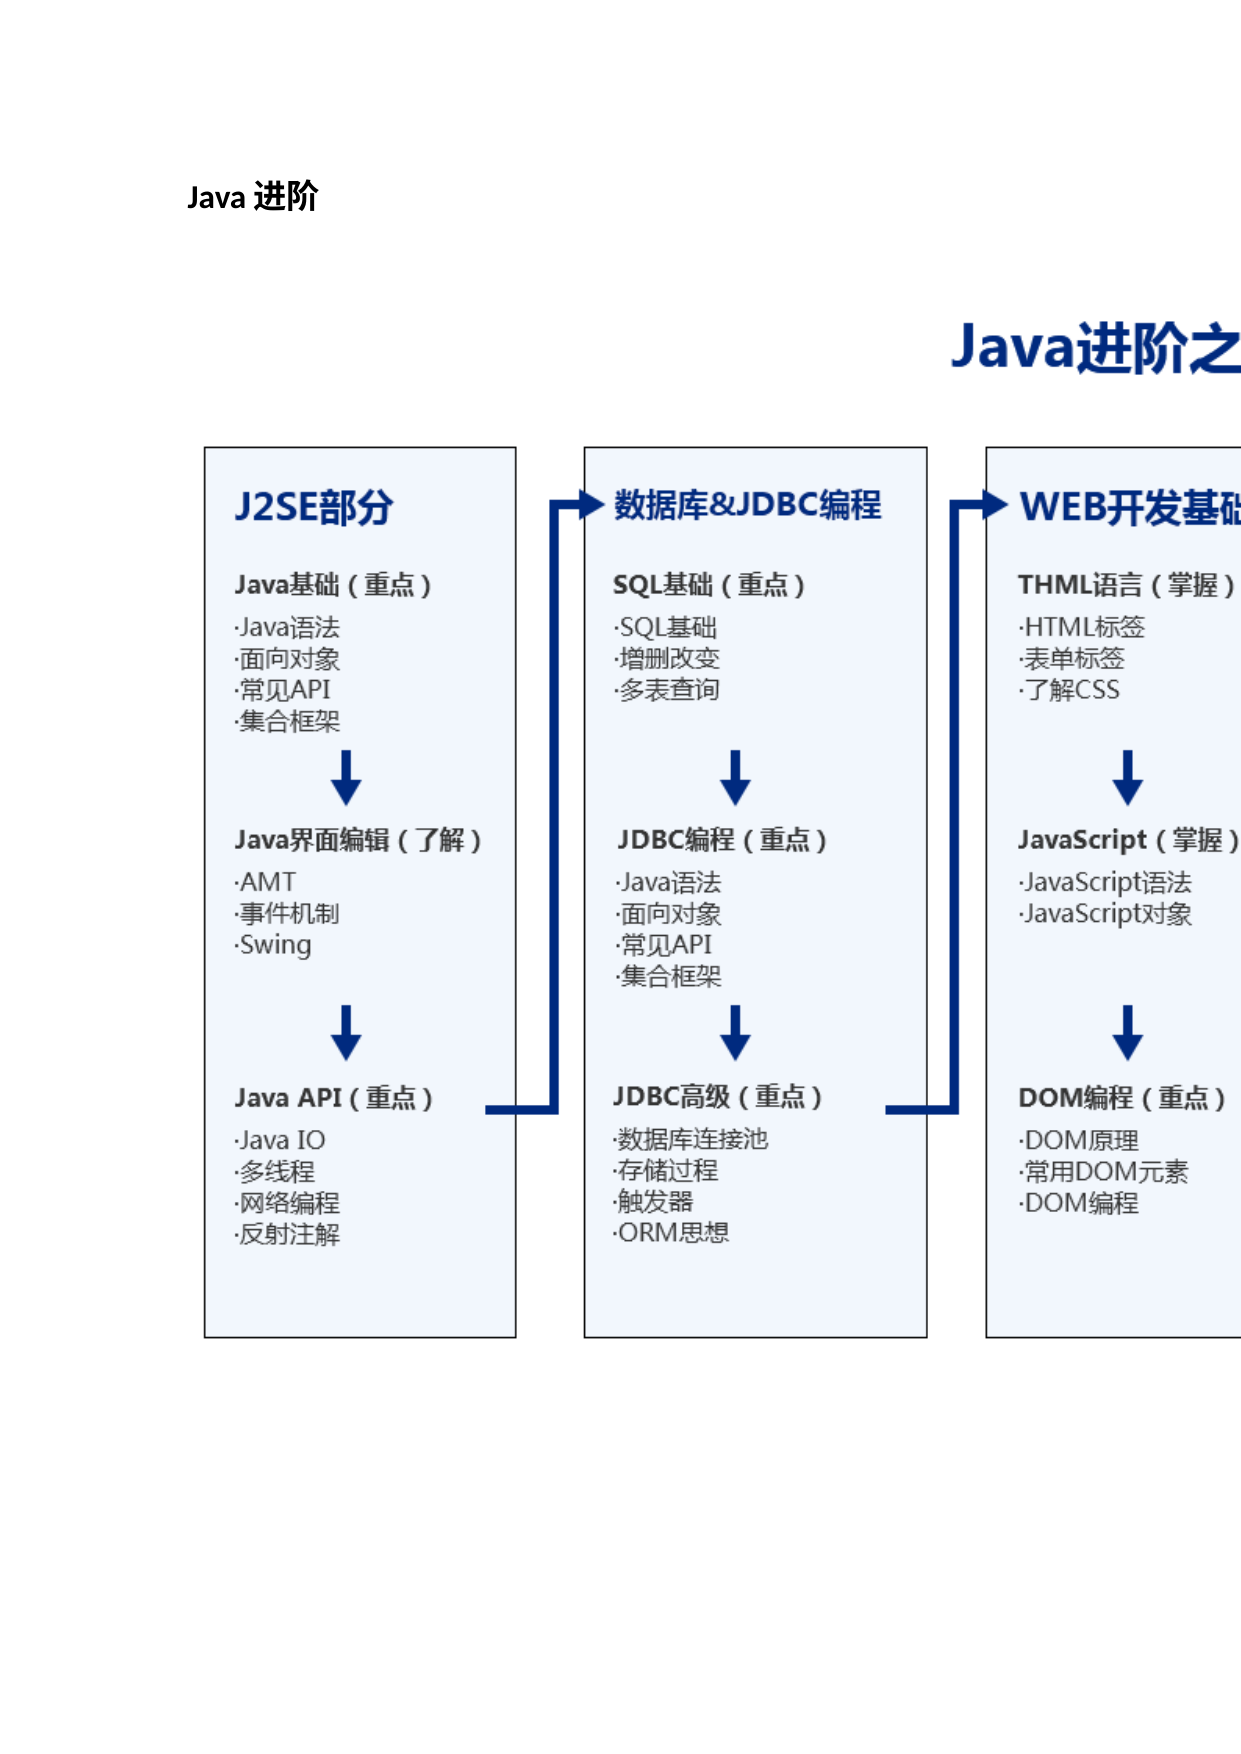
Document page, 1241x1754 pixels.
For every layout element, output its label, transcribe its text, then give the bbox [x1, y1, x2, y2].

picture [187, 292, 1241, 1359]
subtitle Java进阶 [187, 162, 1053, 227]
